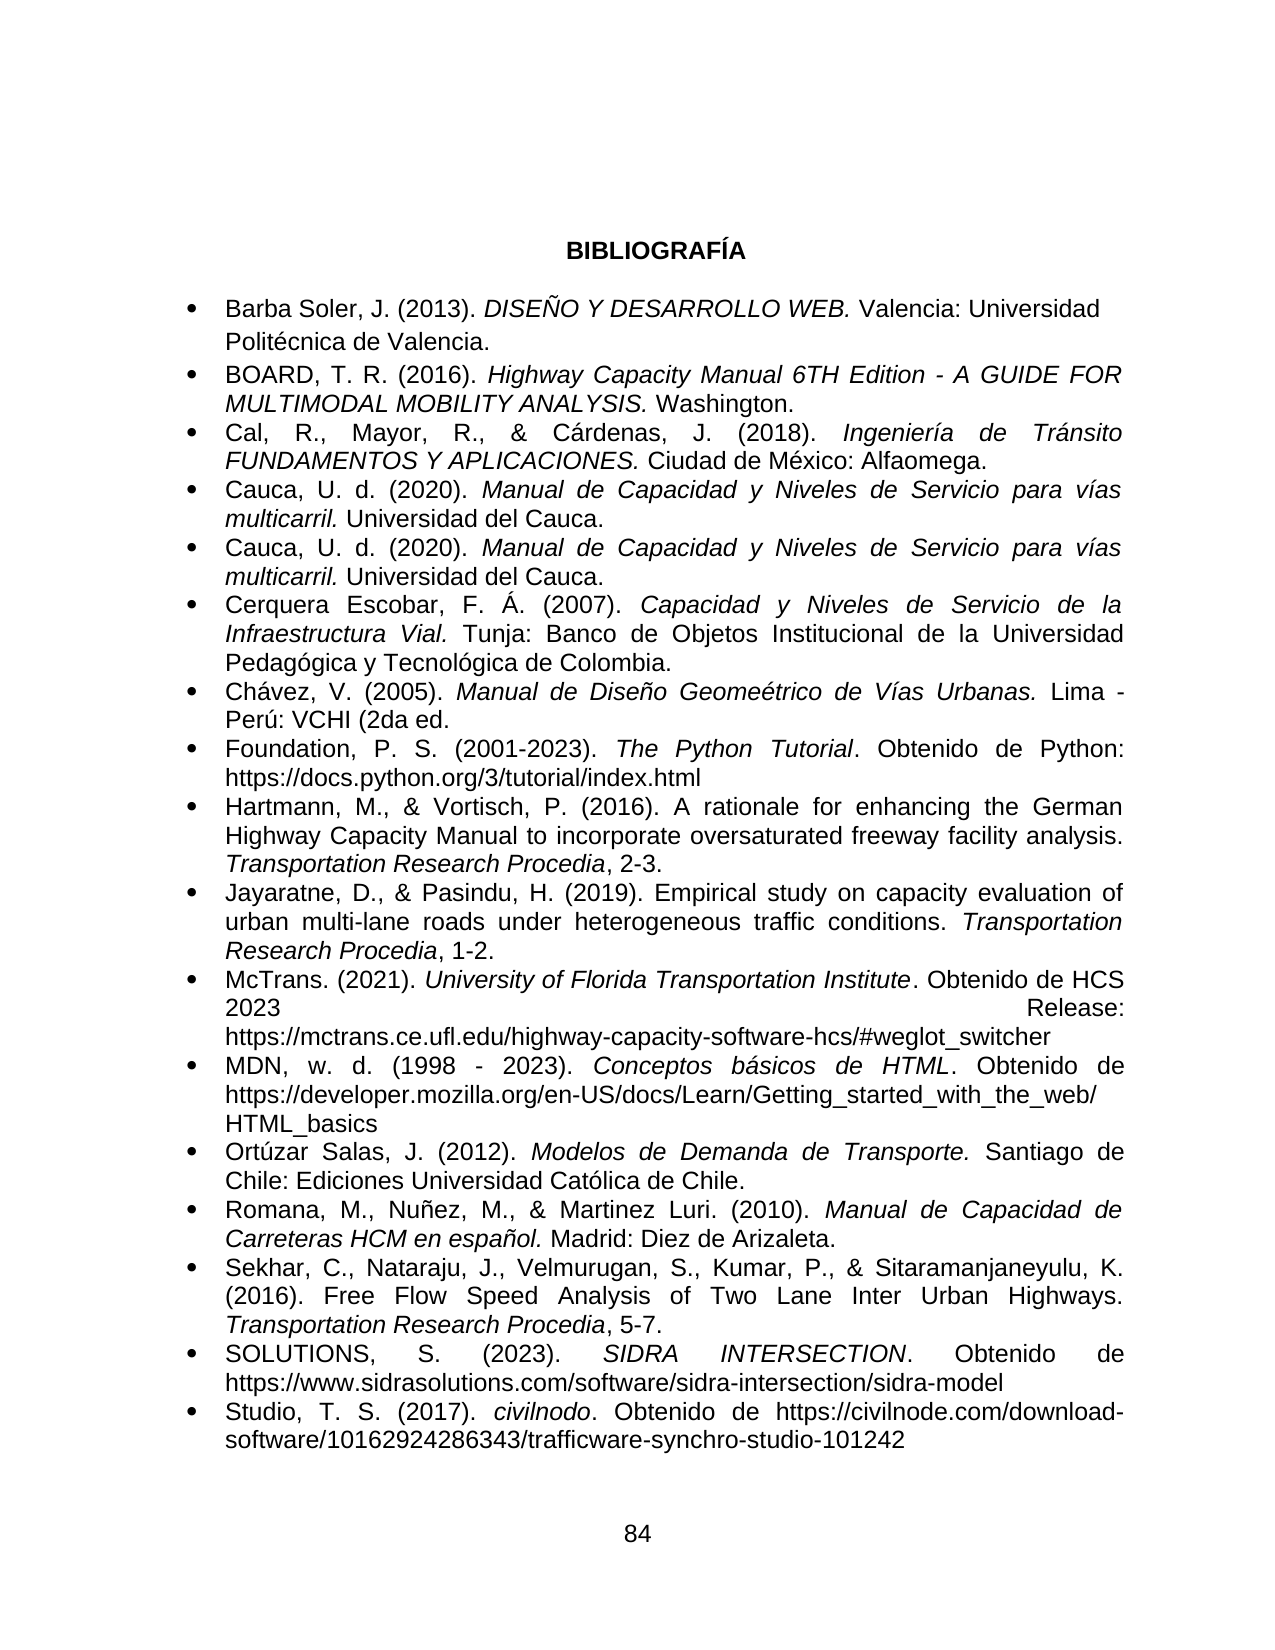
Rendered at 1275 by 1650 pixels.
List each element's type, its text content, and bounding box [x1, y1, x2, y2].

subtitle BIBLIOGRAFÍA [187, 236, 1125, 265]
